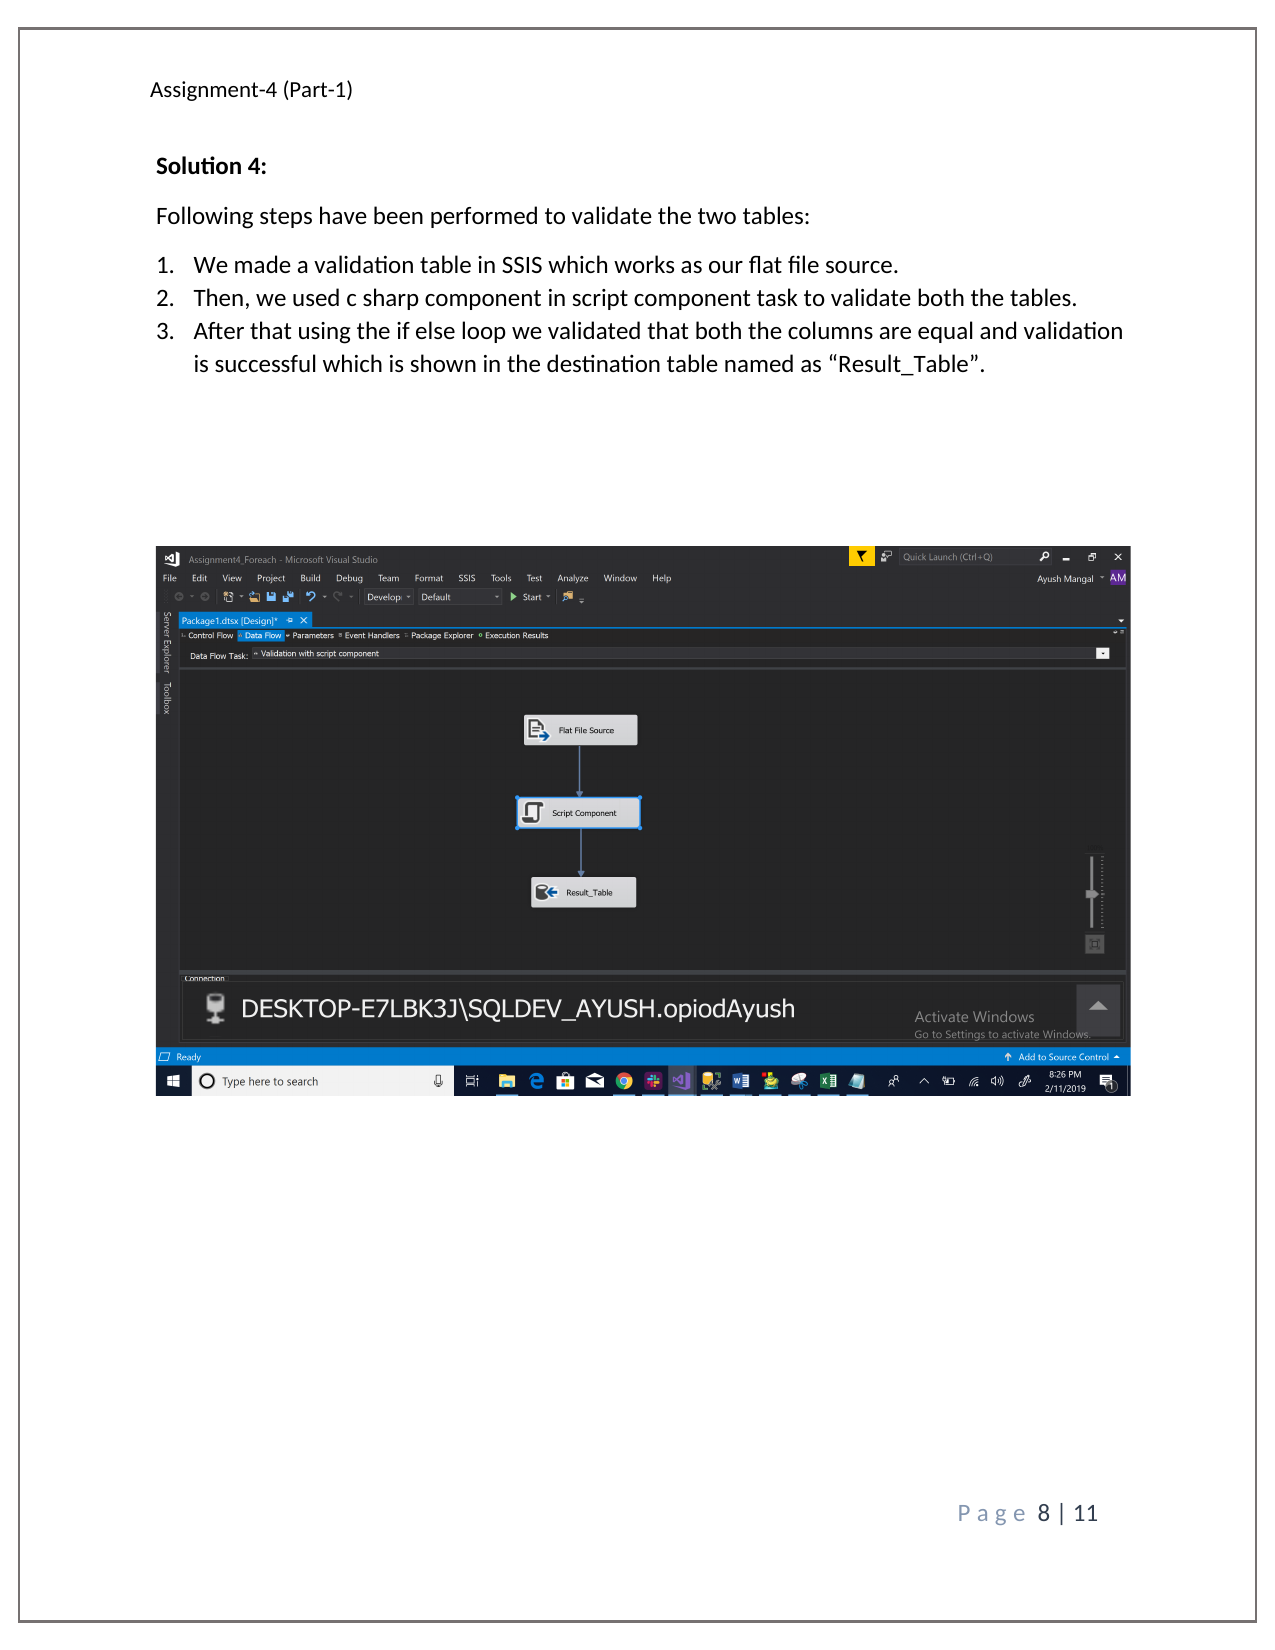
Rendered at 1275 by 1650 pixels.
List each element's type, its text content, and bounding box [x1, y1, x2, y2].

picture [155, 546, 1131, 1096]
list We made a validation table in SSIS which works as our flat file source. [156, 249, 1125, 280]
text Following steps have been performed to validate the two tables: [156, 200, 1125, 231]
list Then, we used c sharp component in script component task to validate both the tables. [156, 282, 1125, 313]
list After that using the if else loop we validated that both the columns are equal and validation is successful which is shown in the destination table named as “Result_Table”. [156, 315, 1125, 379]
text Solution 4: [156, 150, 1125, 181]
